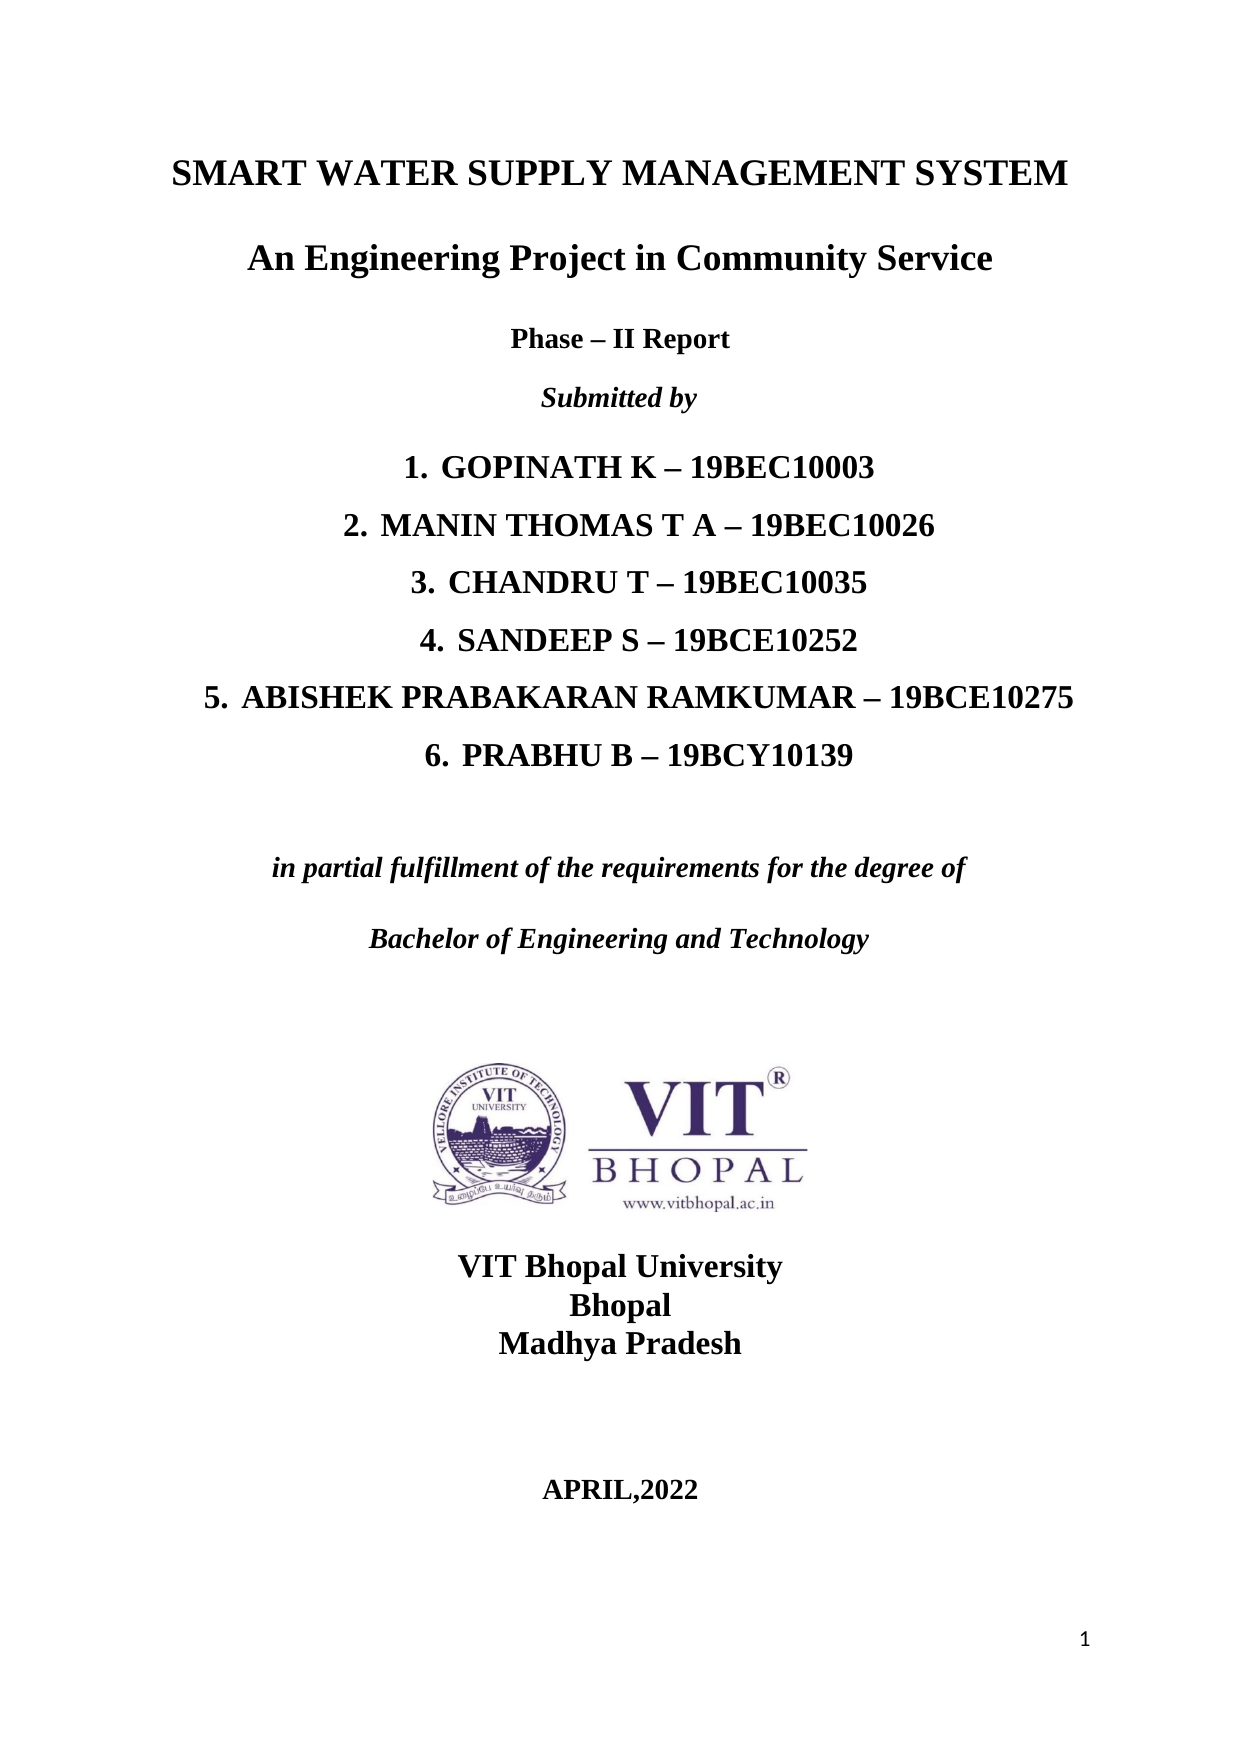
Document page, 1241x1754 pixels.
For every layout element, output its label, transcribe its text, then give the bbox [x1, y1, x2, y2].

list MANIN THOMAS T A – 19BEC10026 [187, 505, 1090, 543]
text Phase – II Report [150, 321, 1090, 354]
list ABISHEK PRABAKARAN RAMKUMAR – 19BCE10275 [187, 677, 1090, 716]
text in partial fulfillment of the requirements for the degree of [150, 850, 1090, 883]
text VIT Bhopal University [150, 1247, 1090, 1285]
list CHANDRU T – 19BEC10035 [187, 562, 1090, 601]
text Bachelor of Engineering and Technology [150, 921, 1090, 955]
list SANDEEP S – 19BCE10252 [187, 620, 1090, 658]
text Madhya Pradesh [150, 1323, 1090, 1362]
list GOPINATH K – 19BEC10003 [187, 447, 1090, 486]
text Submitted by [150, 380, 1090, 414]
text APRIL,2022 [150, 1472, 1090, 1505]
text SMART WATER SUPPLY MANAGEMENT SYSTEM [150, 150, 1090, 193]
text Bhopal [150, 1285, 1090, 1323]
text An Engineering Project in Community Service [150, 236, 1090, 279]
list PRABHU B – 19BCY10139 [187, 735, 1090, 773]
picture [432, 1063, 808, 1212]
